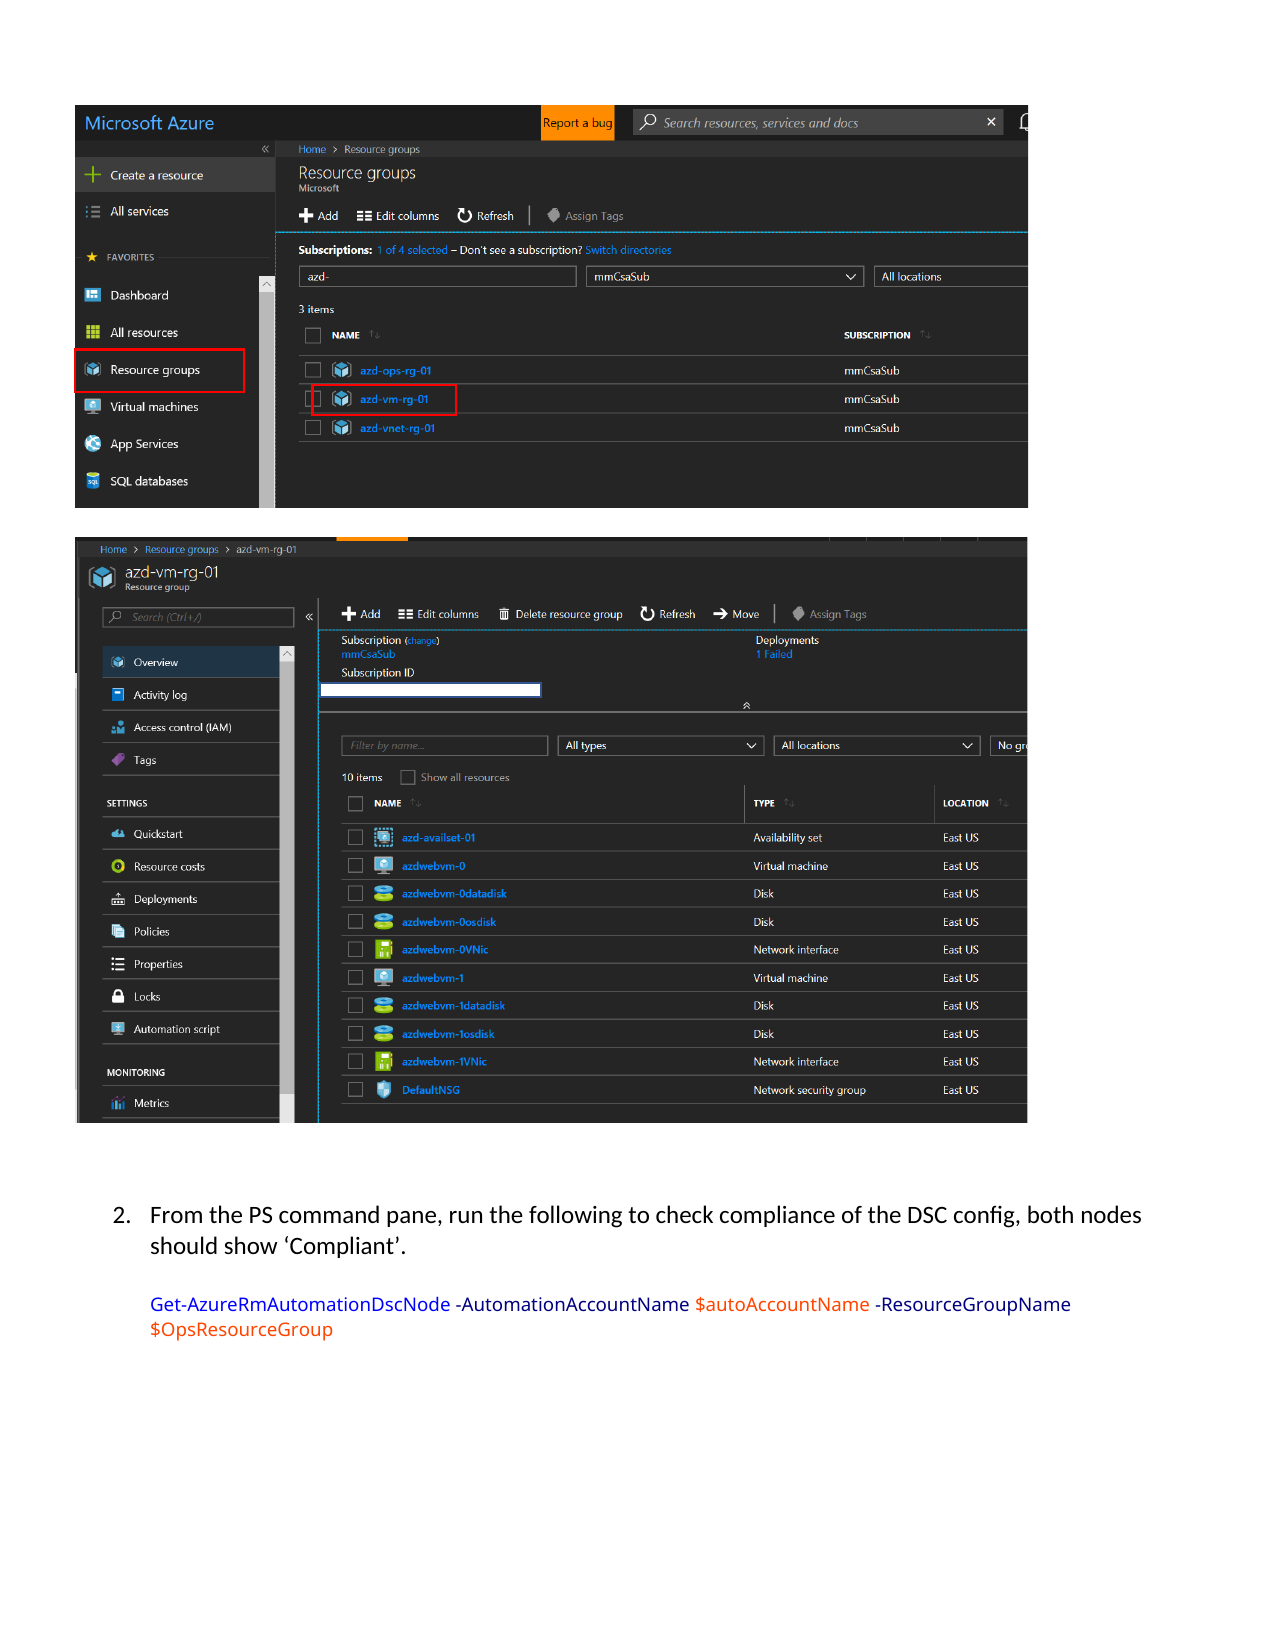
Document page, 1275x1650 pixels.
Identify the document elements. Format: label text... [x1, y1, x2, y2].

picture [75, 537, 1028, 1123]
list From the PS command pane, run the following to check compliance of the DSC config, both nodes should show ‘Compliant’. Get-AzureRmAutomationDscNode -AutomationAccountName $autoAccountName -ResourceGroupName $OpsResourceGroup [112, 1199, 1200, 1373]
picture [76, 351, 243, 391]
picture [75, 105, 1029, 508]
